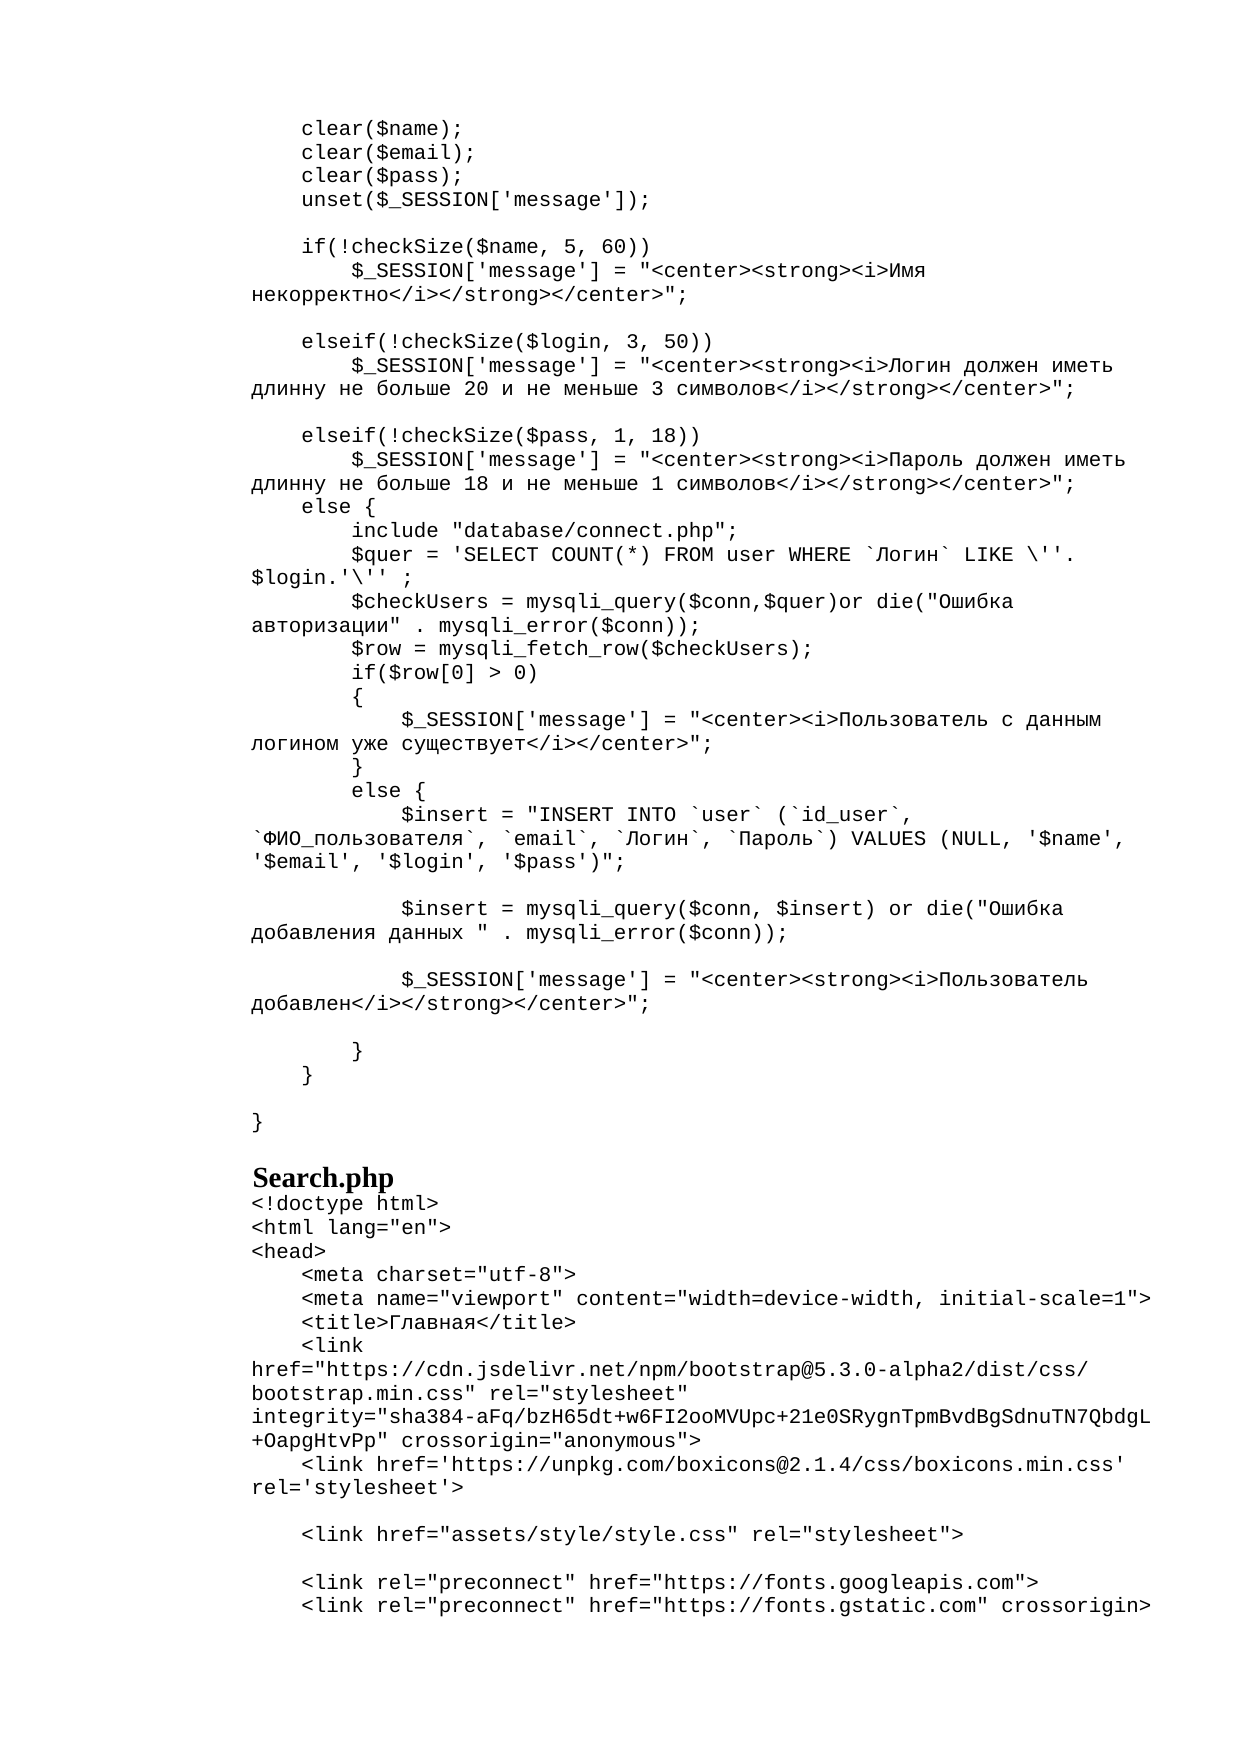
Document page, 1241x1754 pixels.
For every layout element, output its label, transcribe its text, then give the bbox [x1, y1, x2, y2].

list Search.php [252, 1160, 1152, 1193]
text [251, 1193, 1152, 1619]
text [251, 118, 1152, 1135]
